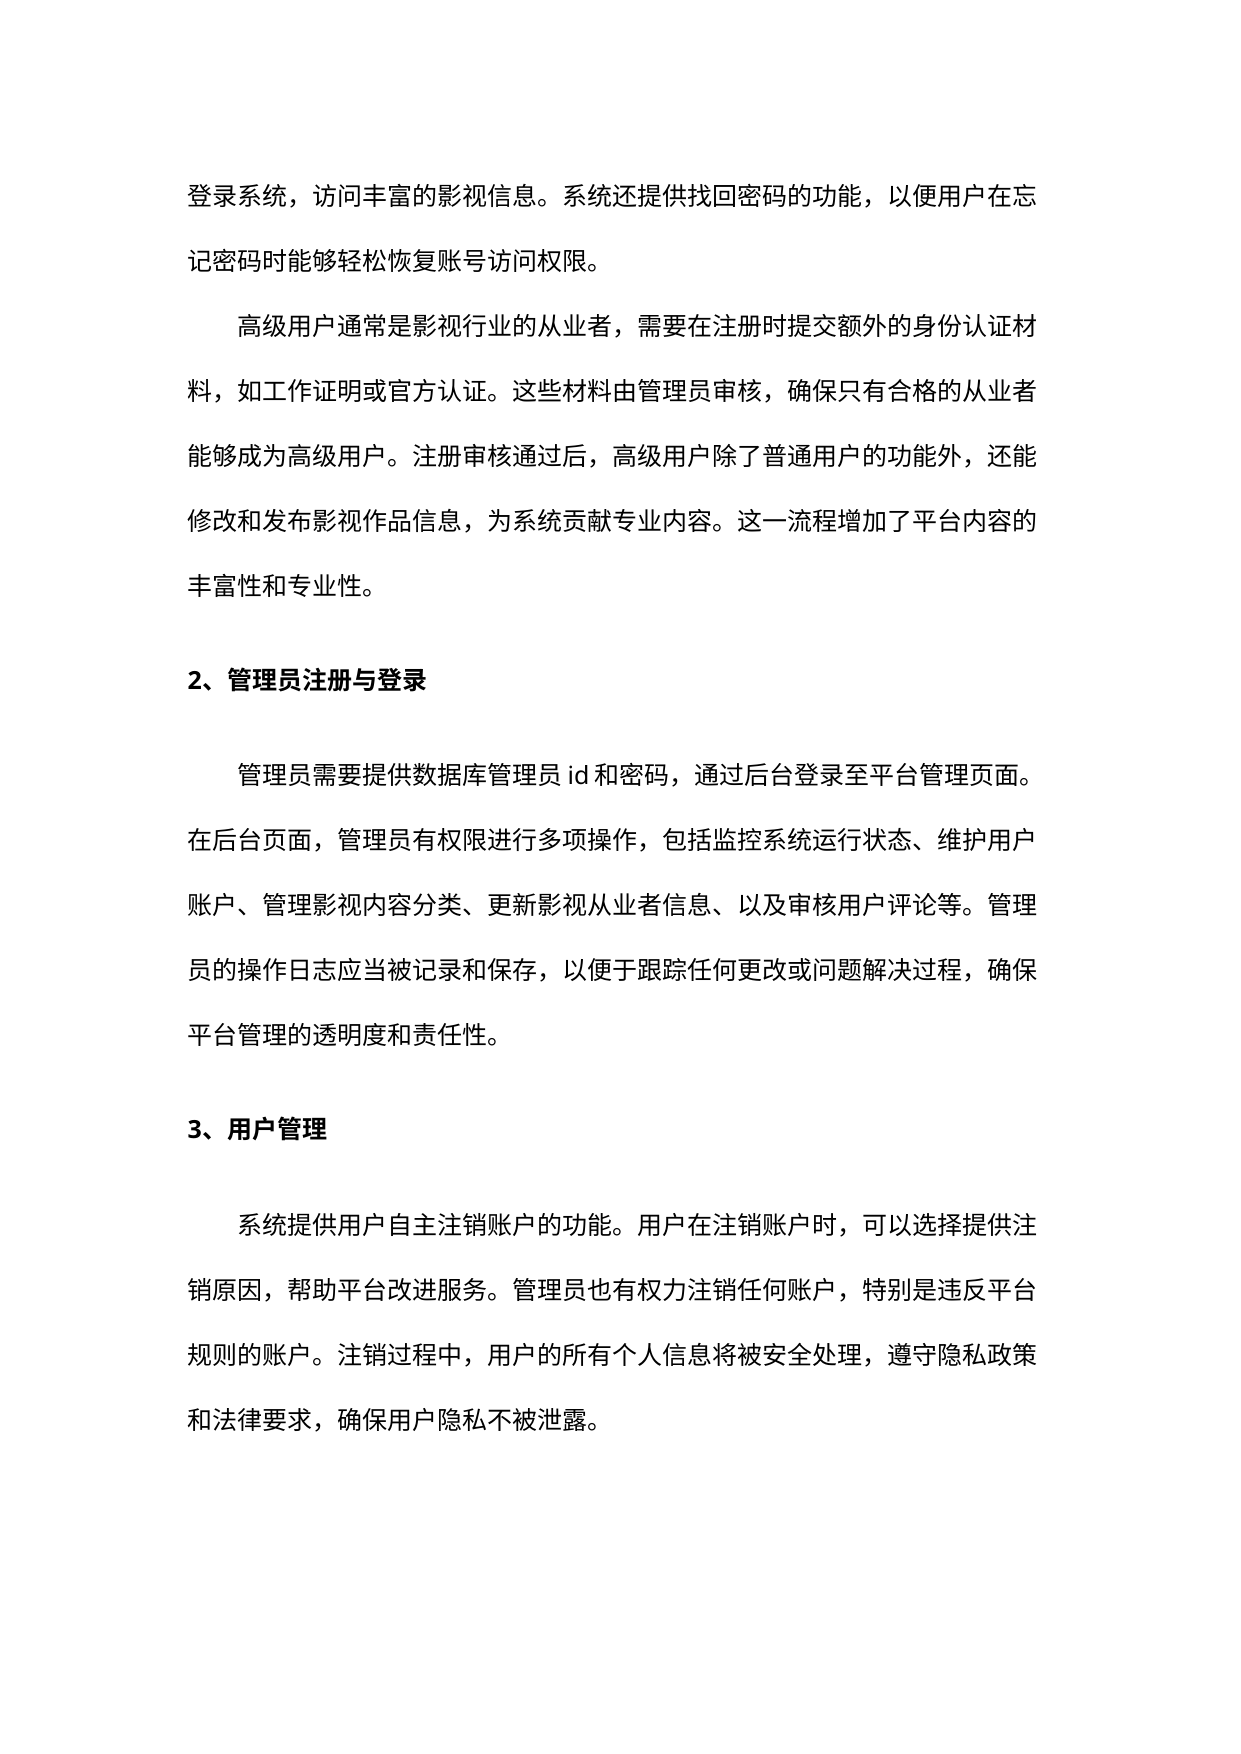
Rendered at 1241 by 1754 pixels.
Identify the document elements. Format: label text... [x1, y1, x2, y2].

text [187, 162, 1053, 292]
text 高级用户通常是影视行业的从业者，需要在注册时提交额外的身份认证材料，如工作证明或官方认证。这些材料由管理员审核，确保只有合格的从业者能够成为高级用户。注册审核通过后，高级用户除了普通用户的功能外，还能修改和发布影视作品信息，为系统贡献专业内容。这一流程增加了平台内容的丰富性和专业性。 [187, 292, 1053, 617]
text 管理员需要提供数据库管理员id和密码，通过后台登录至平台管理页面。在后台页面，管理员有权限进行多项操作，包括监控系统运行状态、维护用户账户、管理影视内容分类、更新影视从业者信息、以及审核用户评论等。管理员的操作日志应当被记录和保存，以便于跟踪任何更改或问题解决过程，确保平台管理的透明度和责任性。 [187, 741, 1053, 1066]
subtitle 3、用户管理 [187, 1096, 1053, 1161]
text 系统提供用户自主注销账户的功能。用户在注销账户时，可以选择提供注销原因，帮助平台改进服务。管理员也有权力注销任何账户，特别是违反平台规则的账户。注销过程中，用户的所有个人信息将被安全处理，遵守隐私政策和法律要求，确保用户隐私不被泄露。 [187, 1191, 1053, 1451]
subtitle 2、管理员注册与登录 [187, 646, 1053, 711]
